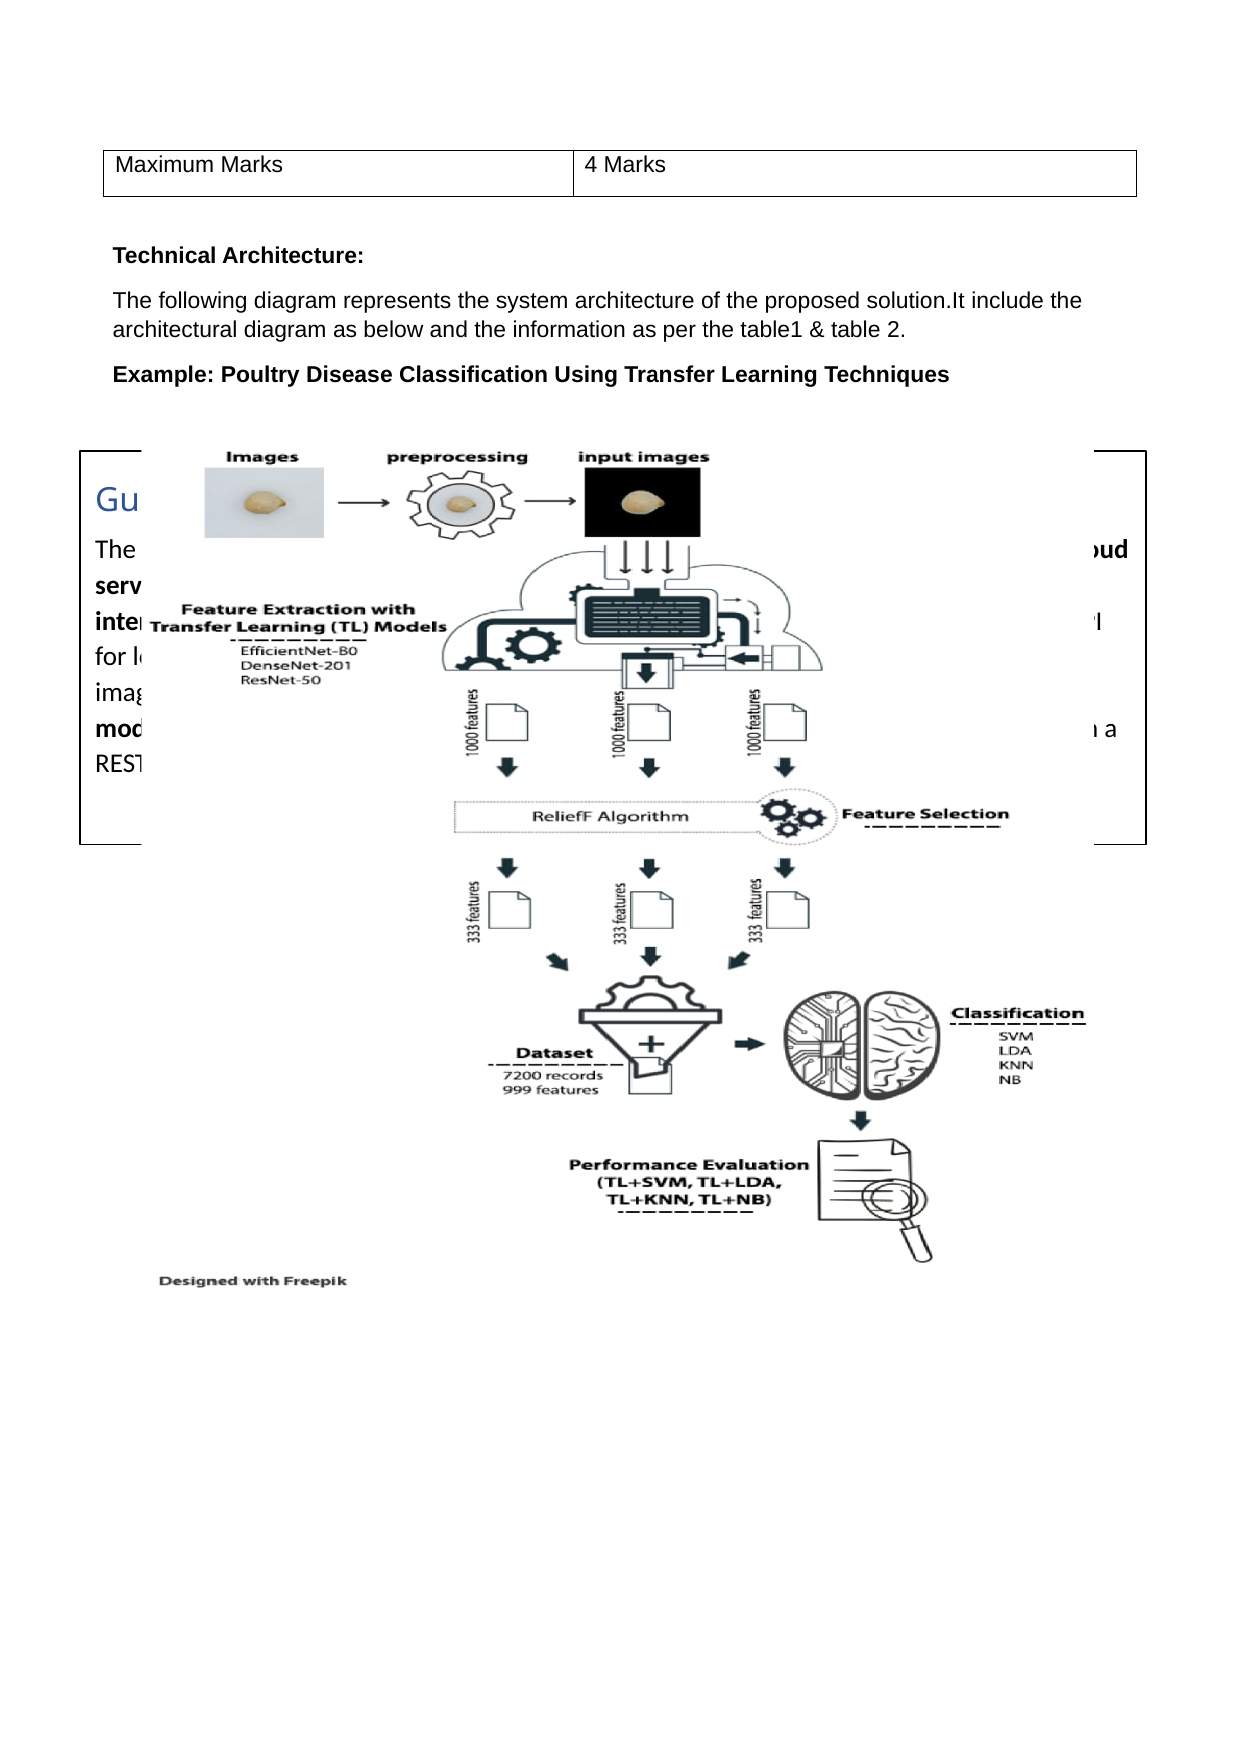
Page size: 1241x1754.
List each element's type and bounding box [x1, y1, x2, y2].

picture [141, 186, 1094, 1036]
